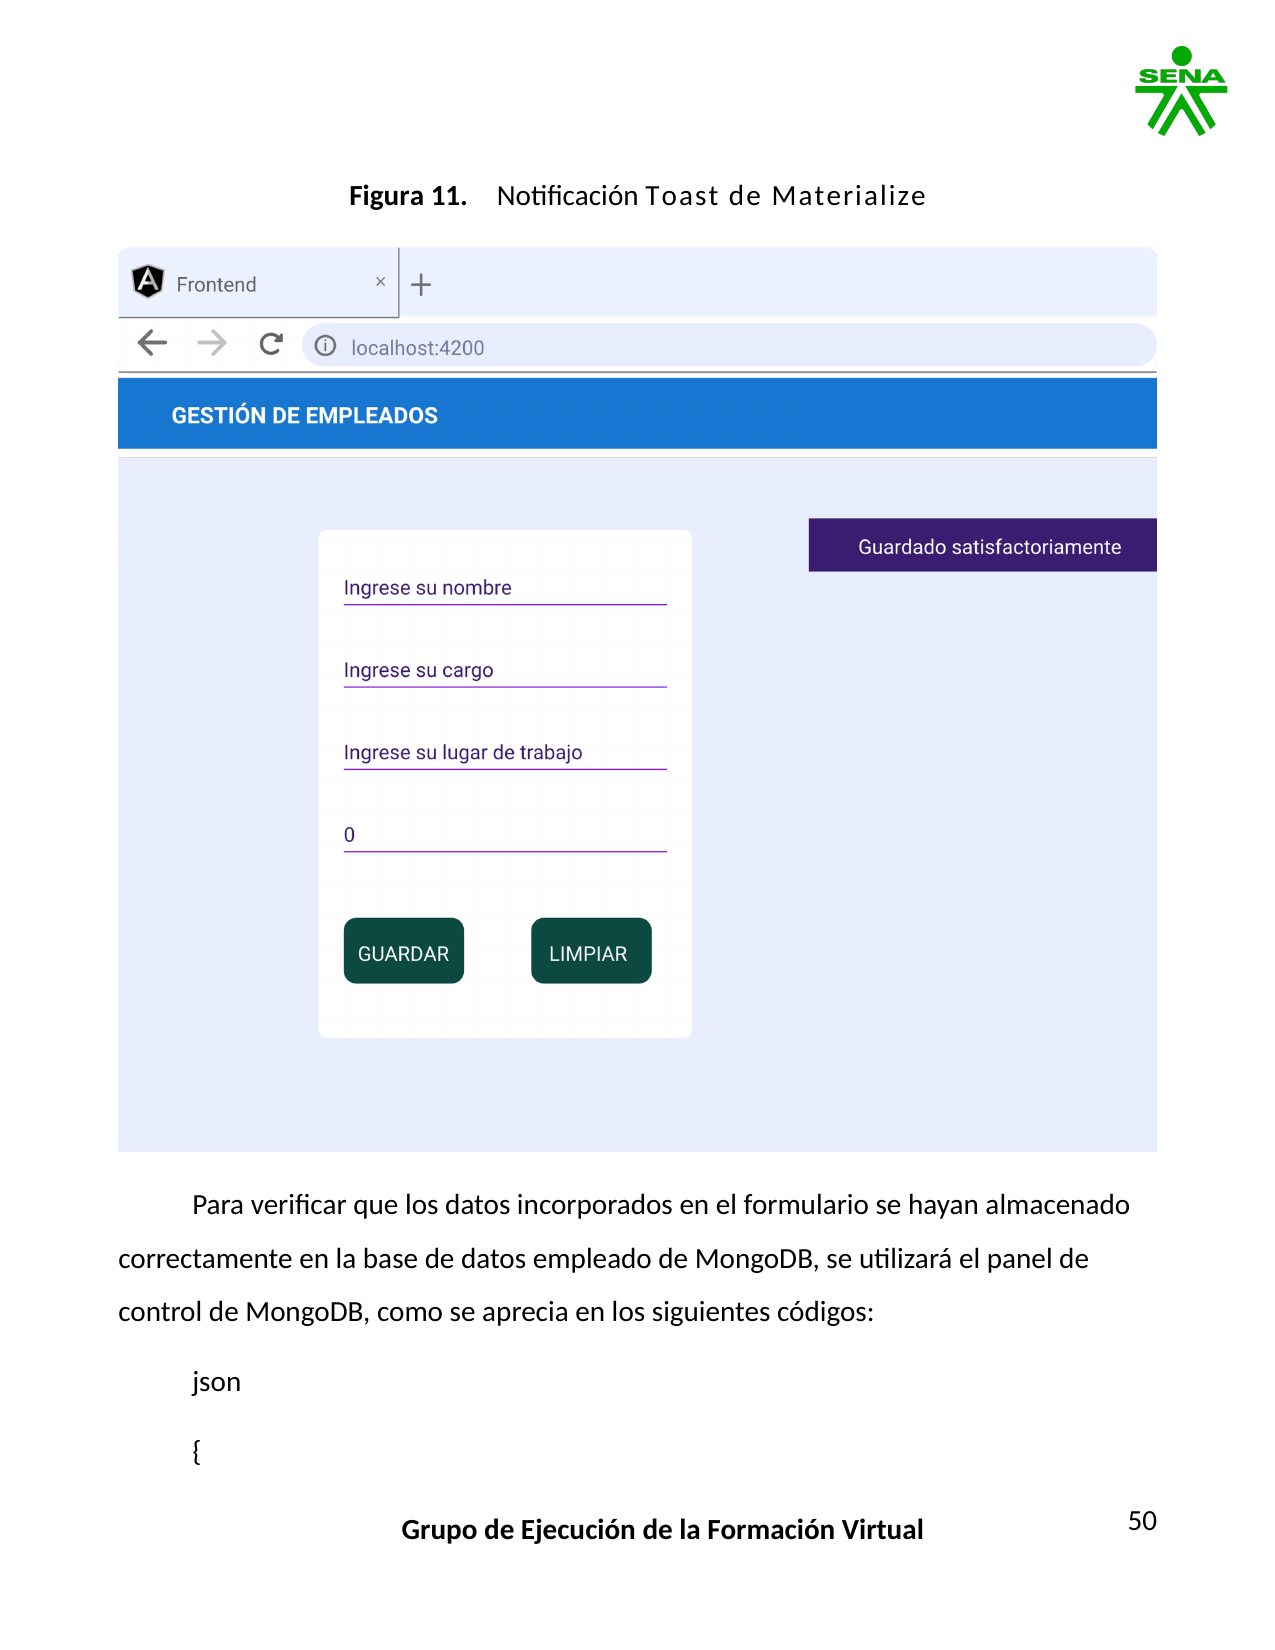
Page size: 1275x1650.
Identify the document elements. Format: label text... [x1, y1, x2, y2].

text Notificación Toast de Materialize [118, 177, 1157, 213]
text json [118, 1363, 1157, 1399]
picture [118, 247, 1157, 1152]
text Para verificar que los datos incorporados en el formulario se hayan almacenado correctamente en la base de datos empleado de MongoDB, se utilizará el panel de control de MongoDB, como se aprecia en los siguientes códigos: [118, 1186, 1157, 1329]
text { [118, 1433, 1157, 1469]
picture [1135, 46, 1228, 136]
